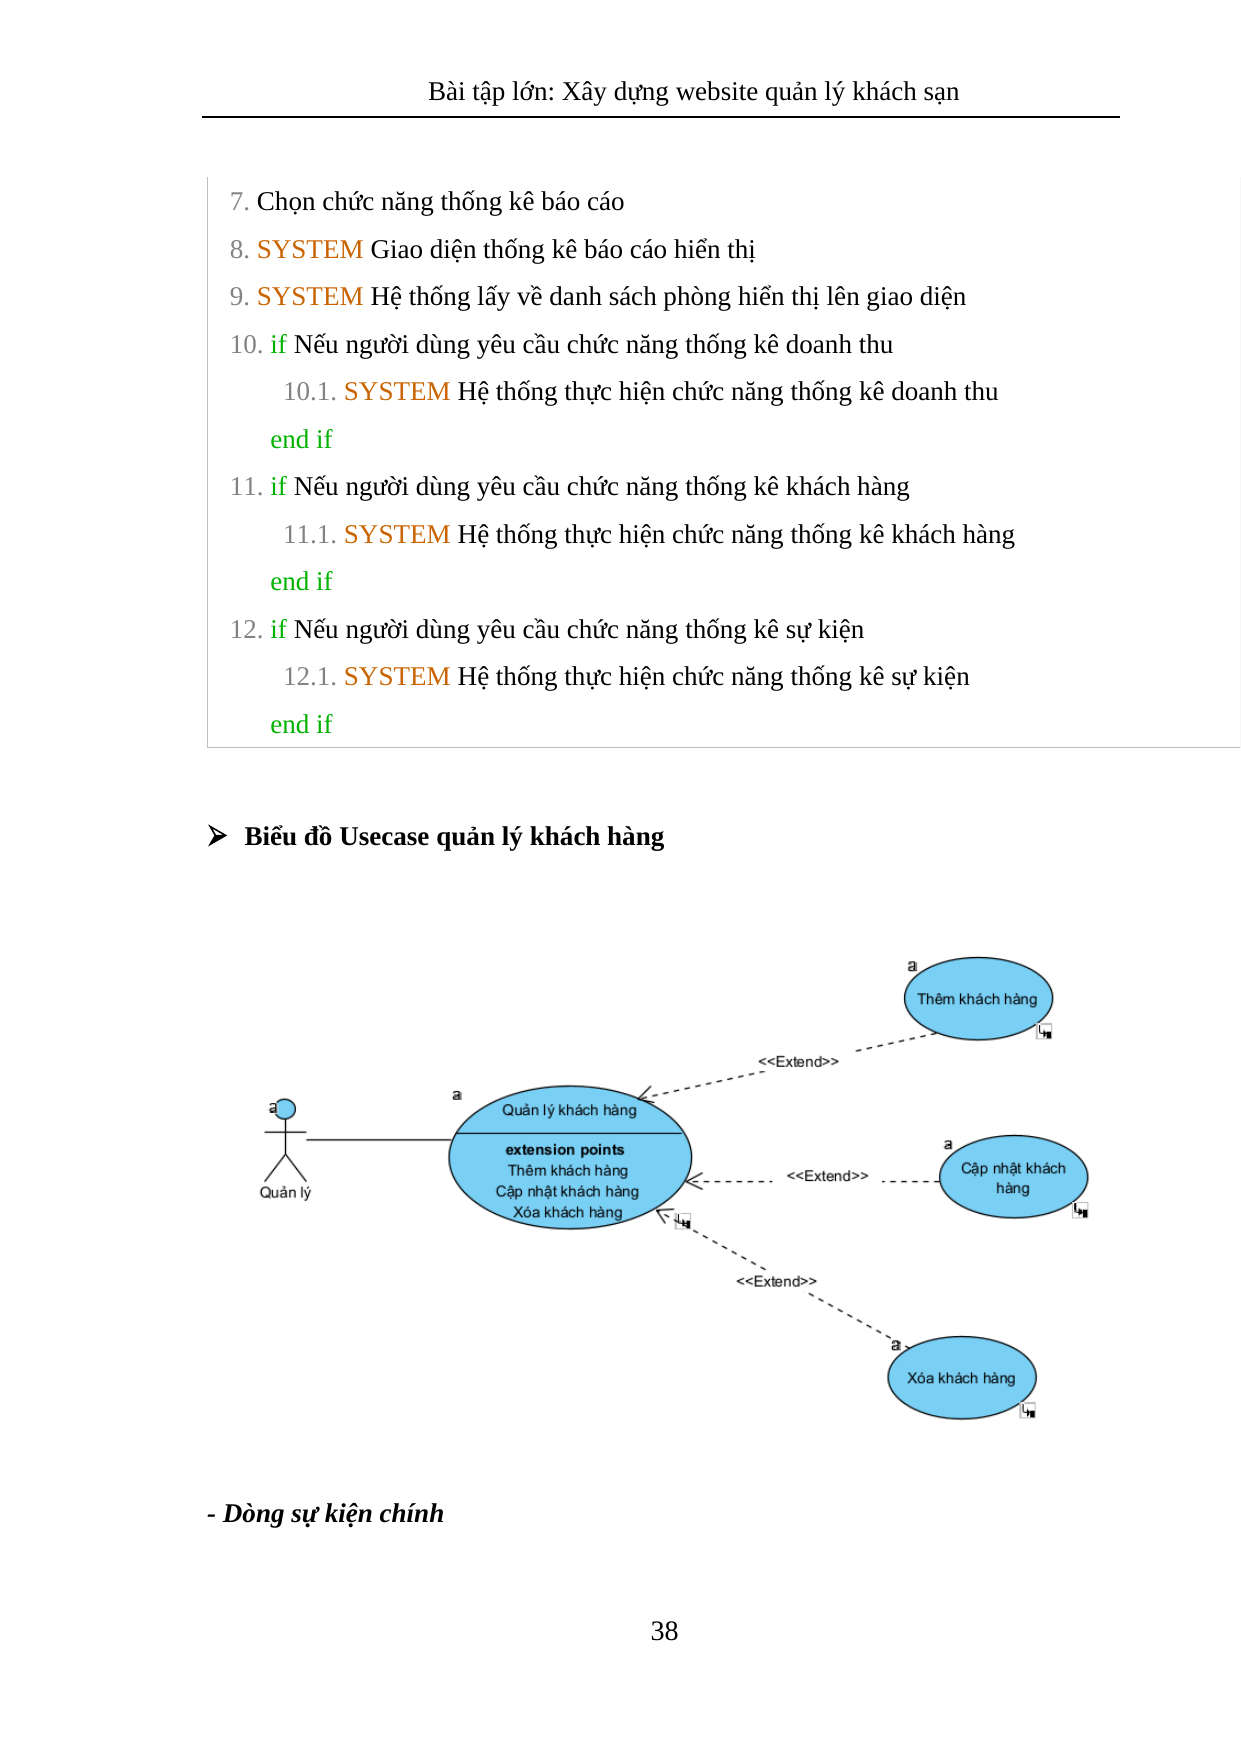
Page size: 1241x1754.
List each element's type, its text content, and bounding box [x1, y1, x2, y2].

table_cell 12. end if [208, 700, 1240, 747]
table_cell 11.1. SYSTEM Hệ thống thực hiện chức năng thống kê khách hàng [208, 510, 1240, 557]
table_cell 12. if Nếu người dùng yêu cầu chức năng thống kê sự kiện [208, 605, 1240, 652]
table_cell 11. end if [208, 557, 1240, 605]
table_cell 10. if Nếu người dùng yêu cầu chức năng thống kê doanh thu [208, 320, 1240, 367]
table_cell 9. SYSTEM Hệ thống lấy về danh sách phòng hiển thị lên giao diện [208, 272, 1240, 320]
table_cell 8. SYSTEM Giao diện thống kê báo cáo hiển thị [208, 225, 1240, 272]
list Biểu đồ Usecase quản lý khách hàng [207, 820, 1122, 851]
picture [206, 879, 1151, 1469]
text - Dòng sự kiện chính [207, 1497, 1122, 1528]
table_cell 11. if Nếu người dùng yêu cầu chức năng thống kê khách hàng [208, 462, 1240, 510]
table_cell 7. Chọn chức năng thống kê báo cáo [208, 177, 1240, 225]
table_cell 12.1. SYSTEM Hệ thống thực hiện chức năng thống kê sự kiện [208, 652, 1240, 700]
table_cell 10. end if [208, 415, 1240, 462]
table_cell 10.1. SYSTEM Hệ thống thực hiện chức năng thống kê doanh thu [208, 367, 1240, 415]
